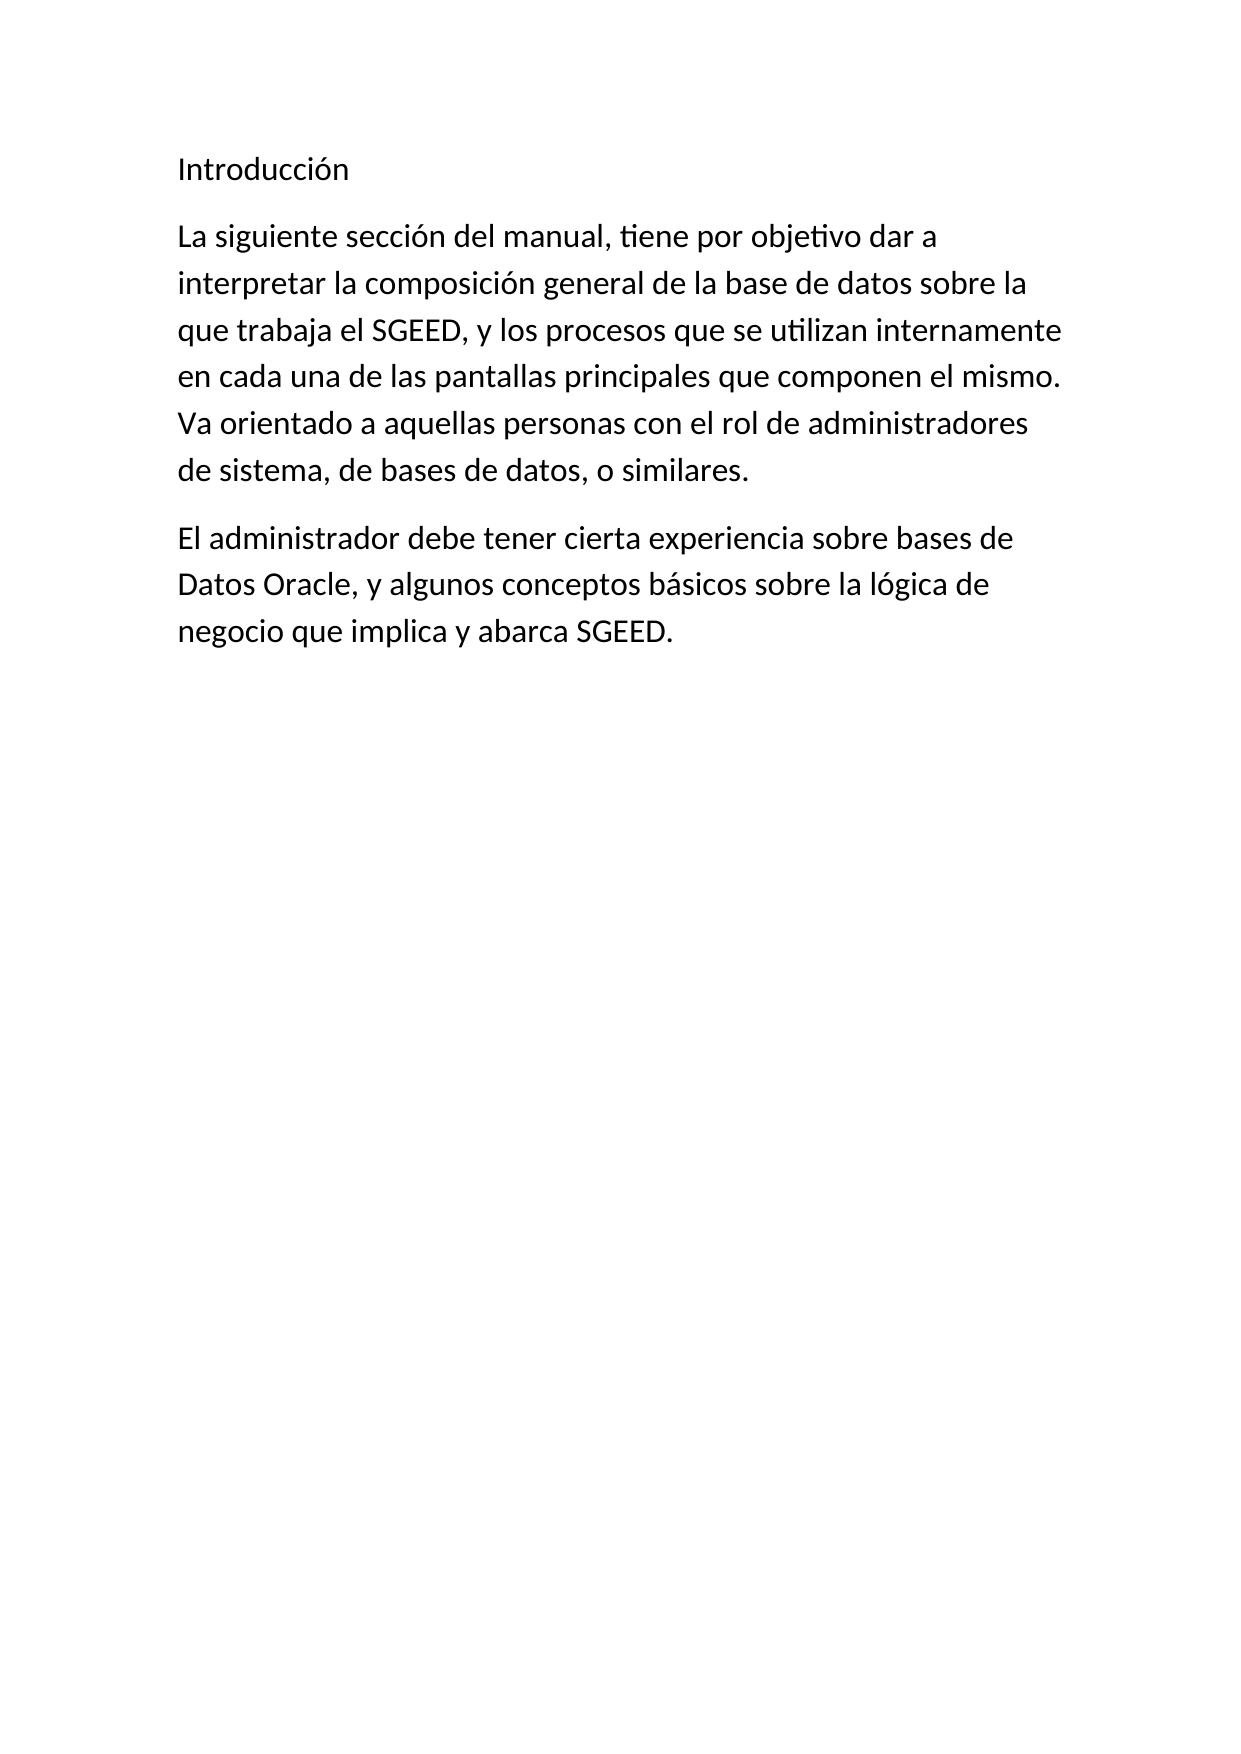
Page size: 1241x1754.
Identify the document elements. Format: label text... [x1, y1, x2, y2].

text Introducción [177, 148, 1063, 188]
text La siguiente sección del manual, tiene por objetivo dar a interpretar la composición general de la base de datos sobre la que trabaja el SGEED, y los procesos que se utilizan internamente en cada una de las pantallas principales que componen el mismo. Va orientado a aquellas personas con el rol de administradores de sistema, de bases de datos, o similares. [177, 215, 1063, 490]
text El administrador debe tener cierta experiencia sobre bases de Datos Oracle, y algunos conceptos básicos sobre la lógica de negocio que implica y abarca SGEED. [177, 517, 1063, 651]
